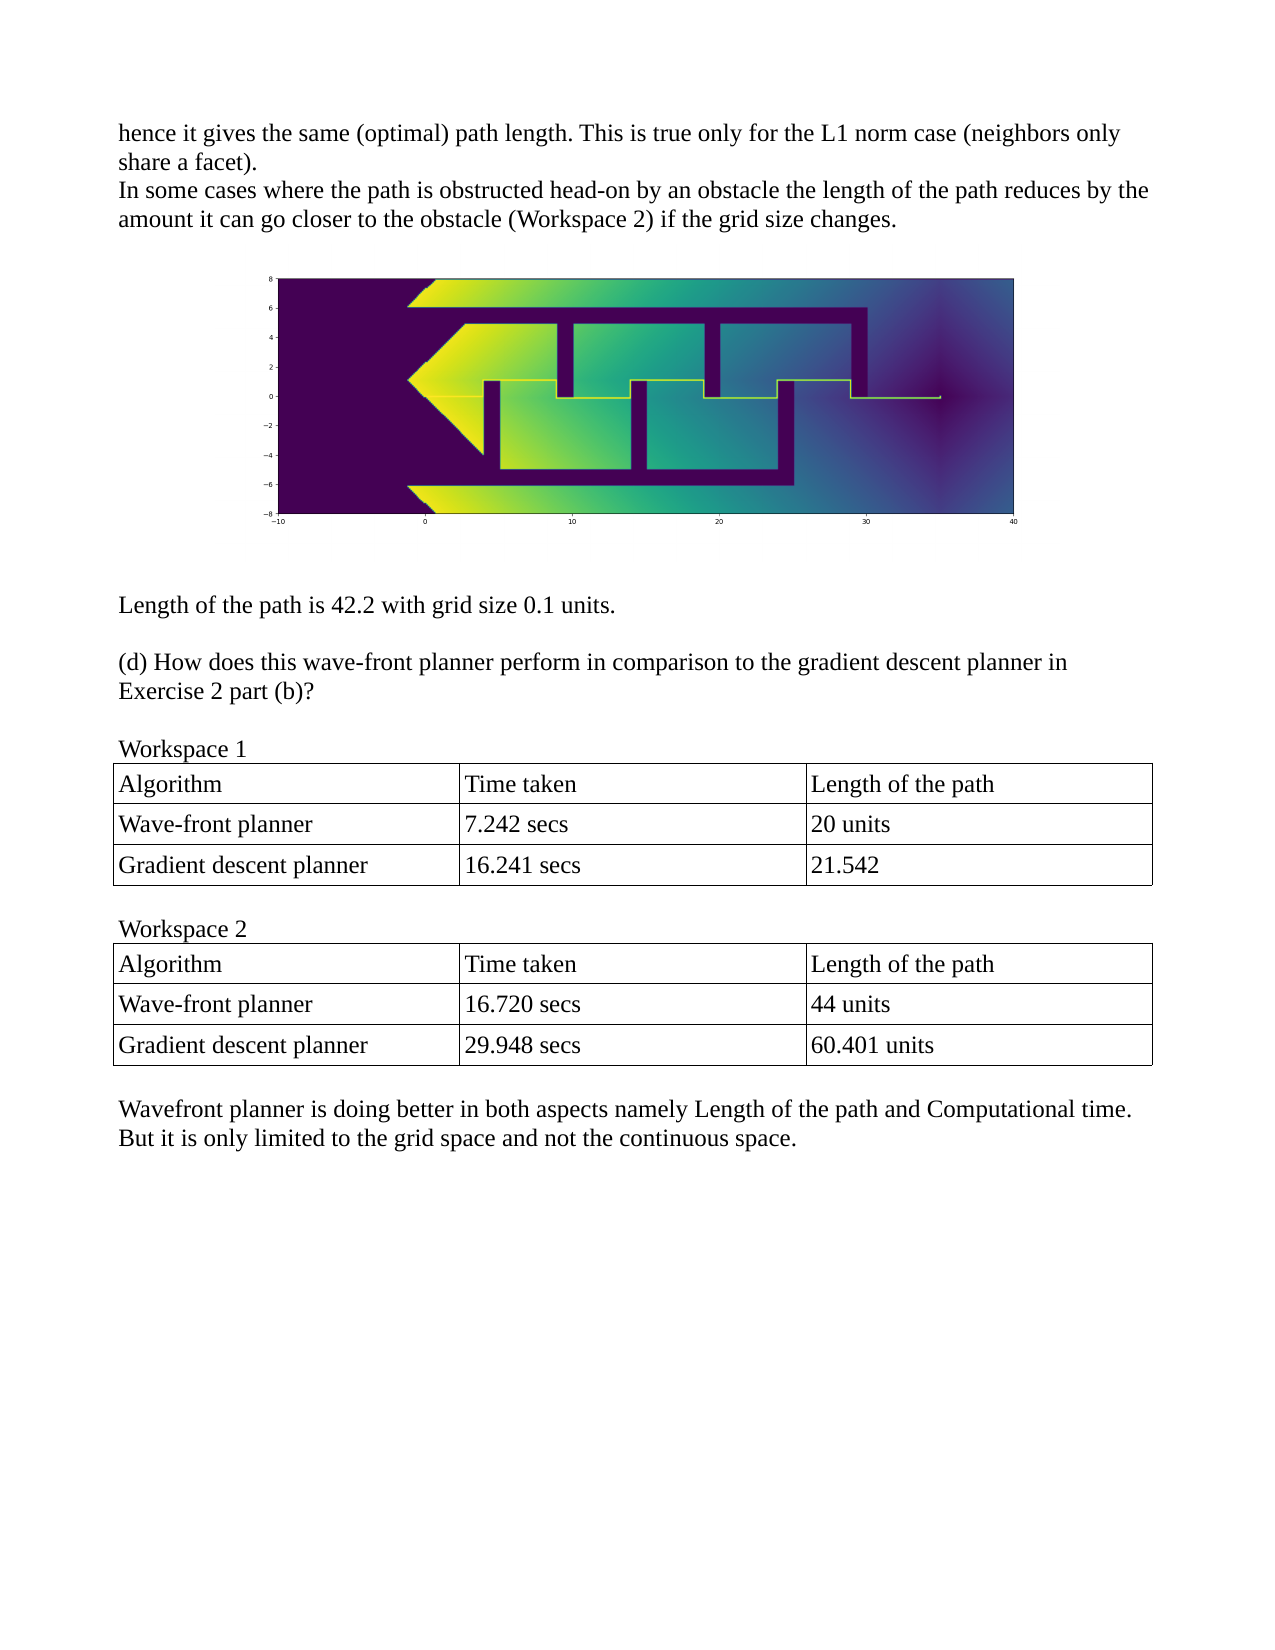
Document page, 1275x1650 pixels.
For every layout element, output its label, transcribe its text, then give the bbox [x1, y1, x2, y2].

table_cell Wave-front planner [114, 984, 459, 1024]
table_header Length of the path [807, 944, 1152, 983]
picture [215, 244, 1060, 562]
table_header Algorithm [114, 944, 459, 983]
table_header Time taken [460, 944, 806, 983]
table_cell 16.241 secs [460, 845, 806, 884]
text Length of the path is 42.2 with grid size 0.1 units. [118, 590, 1157, 619]
text Wavefront planner is doing better in both aspects namely Length of the path and Computational time. But it is only limited to the grid space and not the continuous space. [118, 1094, 1157, 1152]
table_header Algorithm [114, 764, 459, 803]
text Workspace 1 [118, 734, 1157, 762]
table_cell Gradient descent planner [114, 1025, 459, 1065]
table_cell 60.401 units [807, 1025, 1152, 1065]
table_cell 44 units [807, 984, 1152, 1024]
text In some cases where the path is obstructed head-on by an obstacle the length of the path reduces by the amount it can go closer to the obstacle (Workspace 2) if the grid size changes. [118, 176, 1157, 233]
table_cell 20 units [807, 804, 1152, 844]
table_cell 7.242 secs [460, 804, 806, 844]
table_cell Wave-front planner [114, 804, 459, 844]
text Workspace 2 [118, 914, 1157, 943]
text (d) How does this wave-front planner perform in comparison to the gradient descent planner in Exercise 2 part (b)? [118, 647, 1157, 705]
table_header Length of the path [807, 764, 1152, 803]
table_cell 29.948 secs [460, 1025, 806, 1065]
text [118, 118, 1157, 176]
table_cell 21.542 [807, 845, 1152, 884]
table_cell 16.720 secs [460, 984, 806, 1024]
table_cell Gradient descent planner [114, 845, 459, 884]
table_header Time taken [460, 764, 806, 803]
